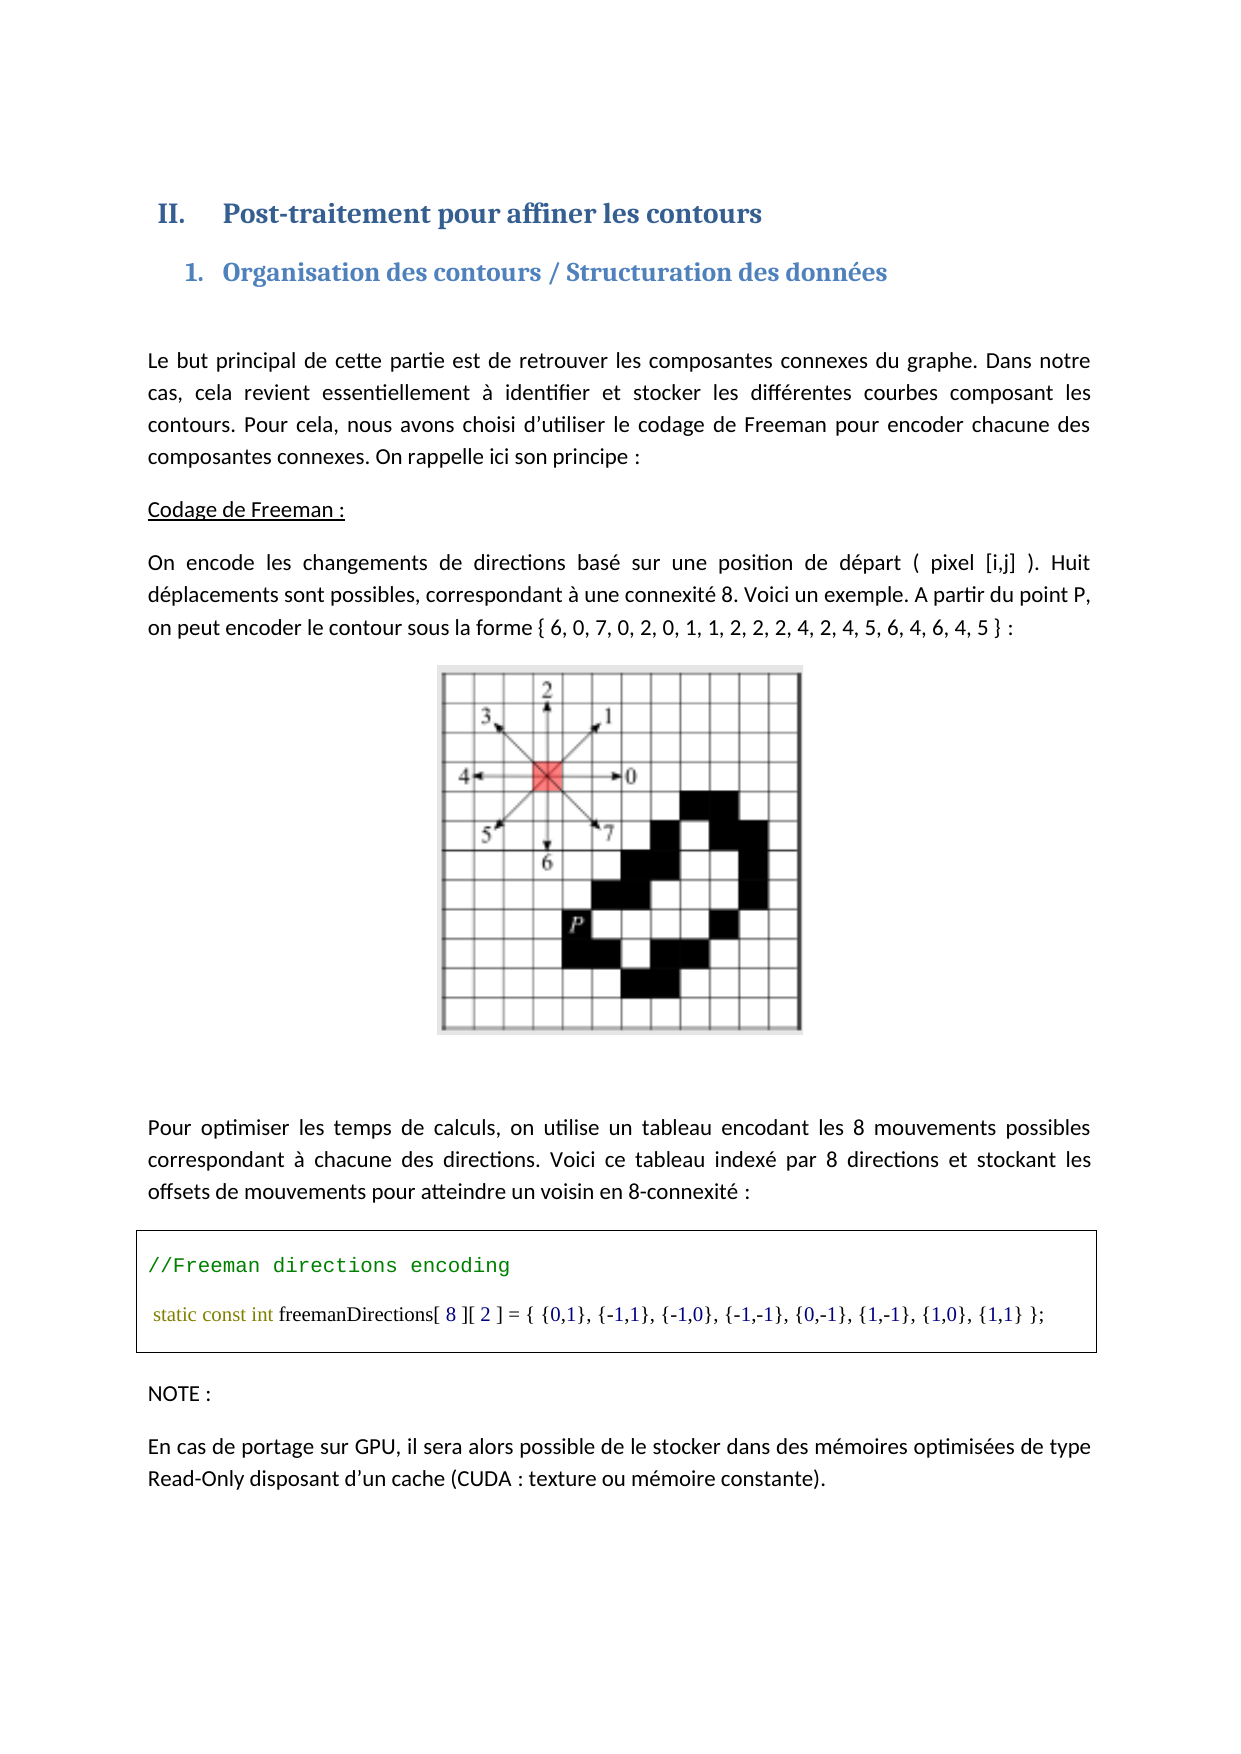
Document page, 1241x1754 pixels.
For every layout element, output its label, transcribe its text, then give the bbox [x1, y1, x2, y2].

text Codage de Freeman : [148, 495, 1093, 523]
subtitle Post-traitement pour affiner les contours [185, 198, 1093, 231]
text On encode les changements de directions basé sur une position de départ ( pixel [i,j] ). Huit déplacements sont possibles, correspondant à une connexité 8. Voici un exemple. A partir du point P, on peut encoder le contour sous la forme { 6, 0, 7, 0, 2, 0, 1, 1, 2, 2, 2, 4, 2, 4, 5, 6, 4, 6, 4, 5 } : [148, 548, 1093, 641]
subtitle Organisation des contours / Structuration des données [185, 257, 1093, 288]
table_header //Freeman directions encoding static const int freemanDirections[ 8 ][ 2 ] = { {0,1}, {-1,1}, {-1,0}, {-1,-1}, {0,-1}, {1,-1}, {1,0}, {1,1} }; [137, 1231, 1096, 1352]
text Pour optimiser les temps de calculs, on utilise un tableau encodant les 8 mouvements possibles correspondant à chacune des directions. Voici ce tableau indexé par 8 directions et stockant les offsets de mouvements pour atteindre un voisin en 8-connexité : [148, 1113, 1093, 1205]
text NOTE : [148, 1379, 1093, 1407]
text Le but principal de cette partie est de retrouver les composantes connexes du graphe. Dans notre cas, cela revient essentiellement à identifier et stocker les différentes courbes composant les contours. Pour cela, nous avons choisi d’utiliser le codage de Freeman pour encoder chacune des composantes connexes. On rappelle ici son principe : [148, 346, 1093, 470]
picture [437, 665, 804, 1035]
text En cas de portage sur GPU, il sera alors possible de le stocker dans des mémoires optimisées de type Read-Only disposant d’un cache (CUDA : texture ou mémoire constante). [148, 1432, 1093, 1492]
